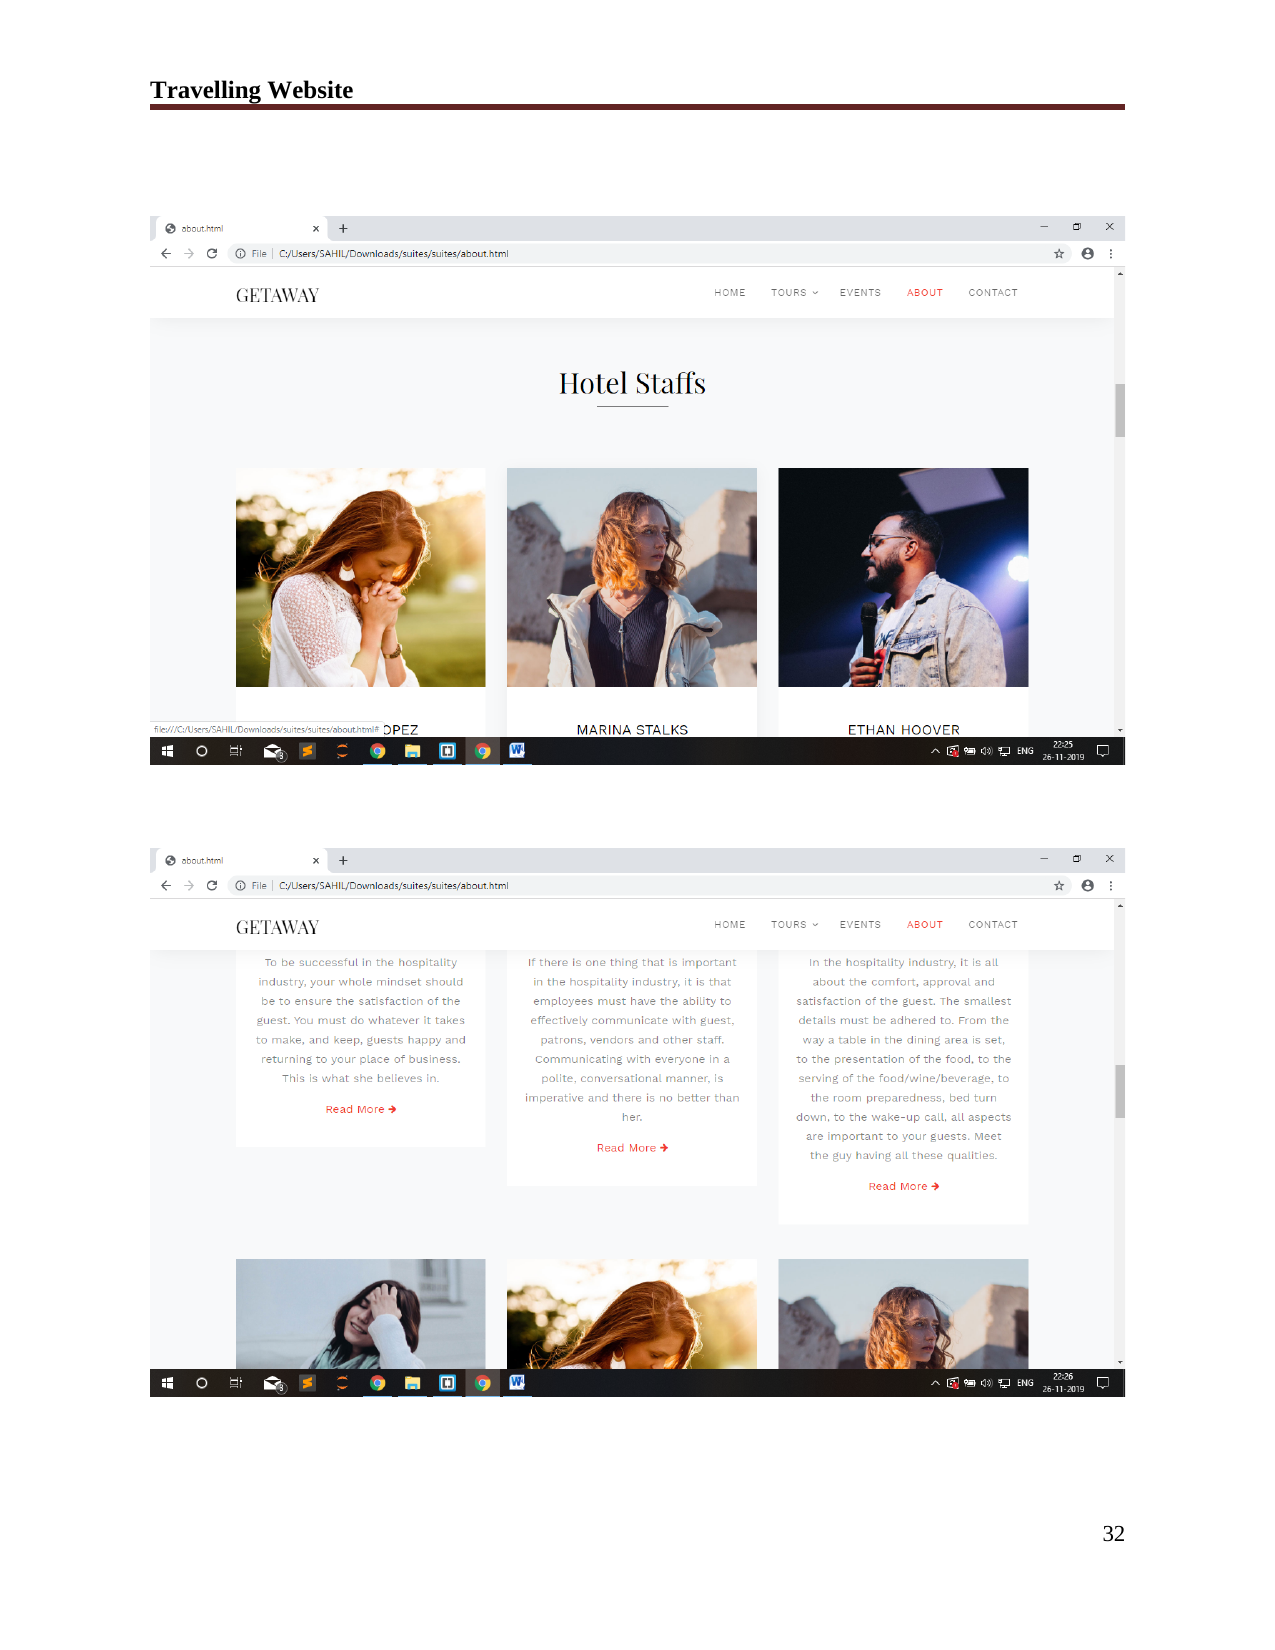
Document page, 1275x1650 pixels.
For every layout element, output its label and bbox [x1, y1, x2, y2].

picture [150, 216, 1125, 765]
picture [150, 848, 1125, 1397]
